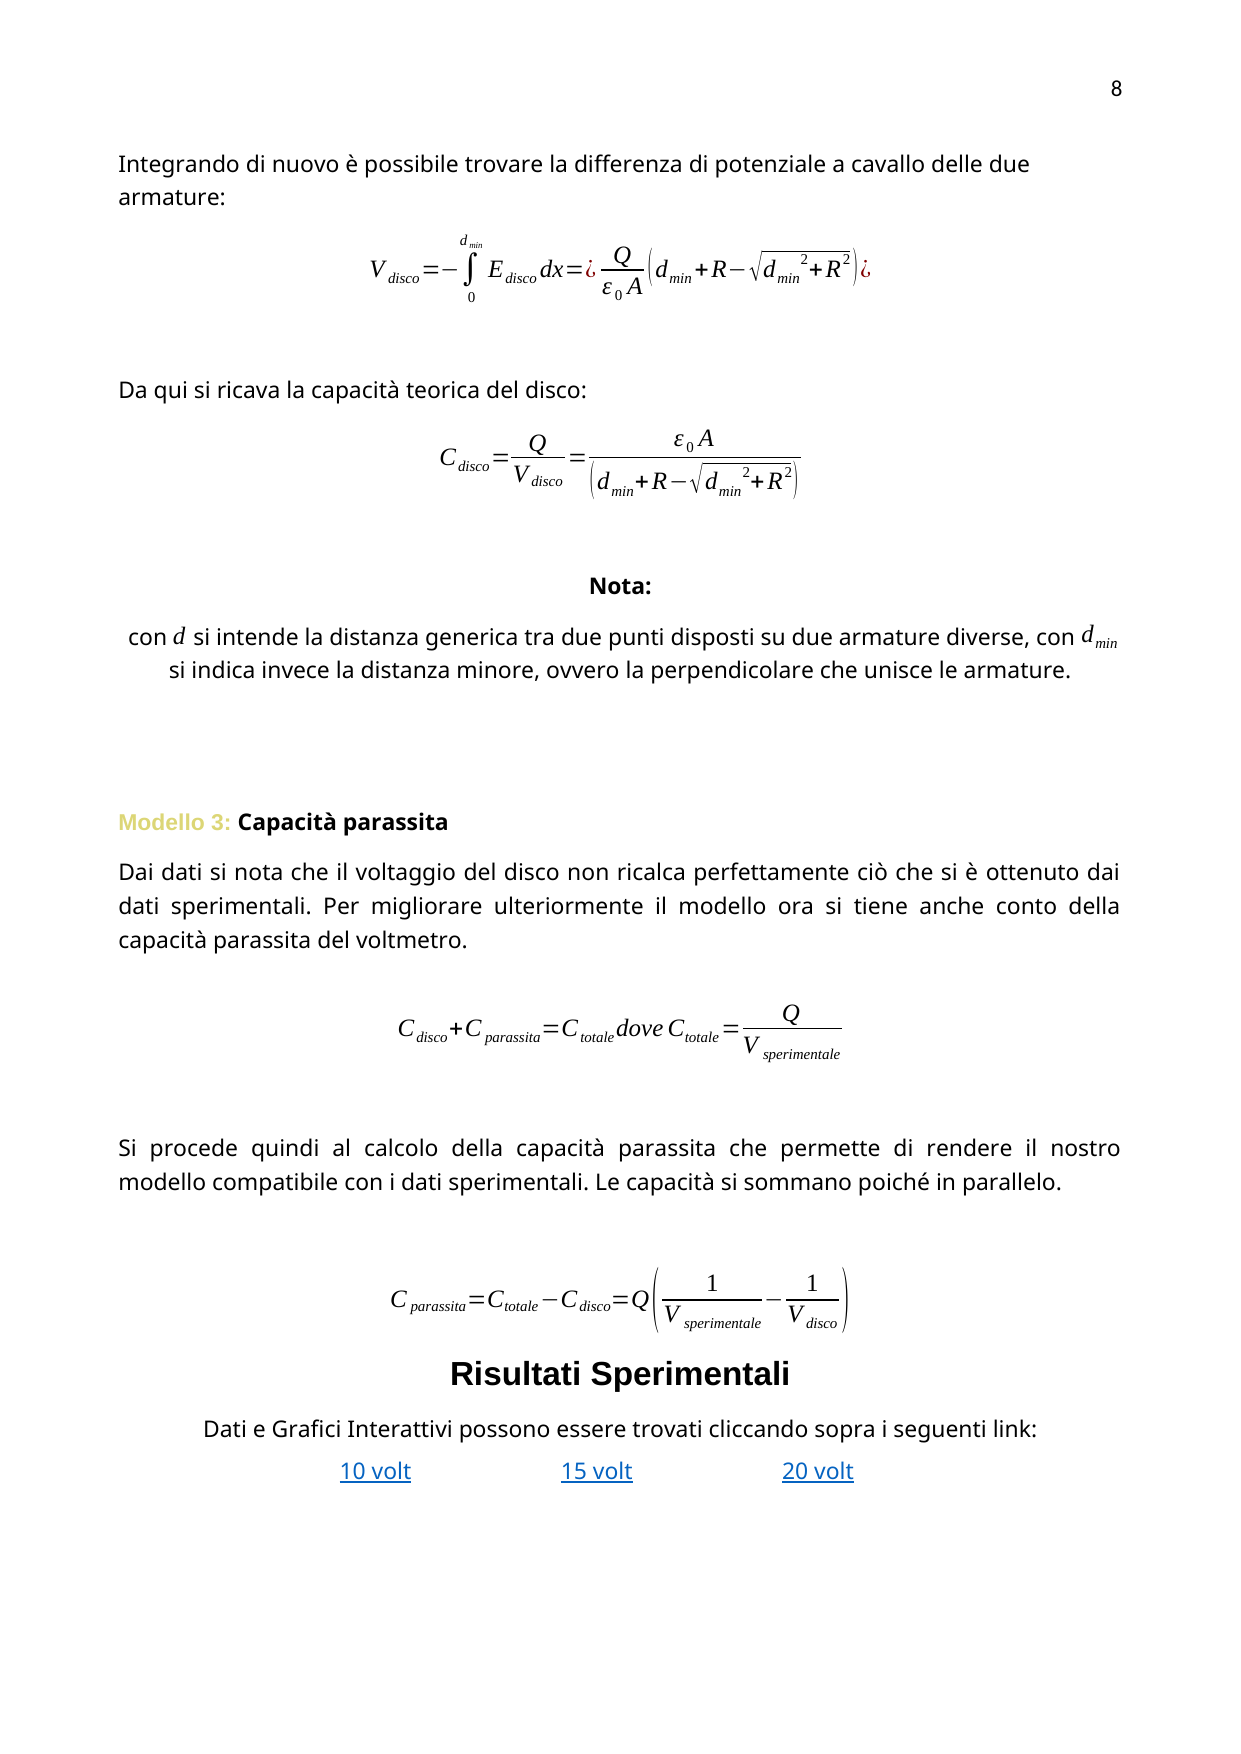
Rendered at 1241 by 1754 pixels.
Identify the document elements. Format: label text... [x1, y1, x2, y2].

text Dati e Grafici Interattivi possono essere trovati cliccando sopra i seguenti link: [118, 1413, 1122, 1444]
text Modello 3: Capacità parassita [118, 806, 1122, 837]
text Risultati Sperimentali [118, 1354, 1122, 1393]
text con si intende la distanza generica tra due punti disposti su due armature diverse, con si indica invece la distanza minore, ovvero la perpendicolare che unisce le armature. [118, 621, 1122, 686]
text 10 volt 15 volt 20 volt [266, 1455, 1122, 1486]
text Dai dati si nota che il voltaggio del disco non ricalca perfettamente ciò che si è ottenuto dai dati sperimentali. Per migliorare ulteriormente il modello ora si tiene anche conto della capacità parassita del voltmetro. [118, 856, 1122, 955]
text Da qui si ricava la capacità teorica del disco: [118, 374, 1122, 405]
text Nota: [118, 570, 1122, 601]
text Si procede quindi al calcolo della capacità parassita che permette di rendere il nostro modello compatibile con i dati sperimentali. Le capacità si sommano poiché in parallelo. [118, 1132, 1122, 1197]
text Integrando di nuovo è possibile trovare la differenza di potenziale a cavallo delle due armature: [118, 148, 1122, 213]
